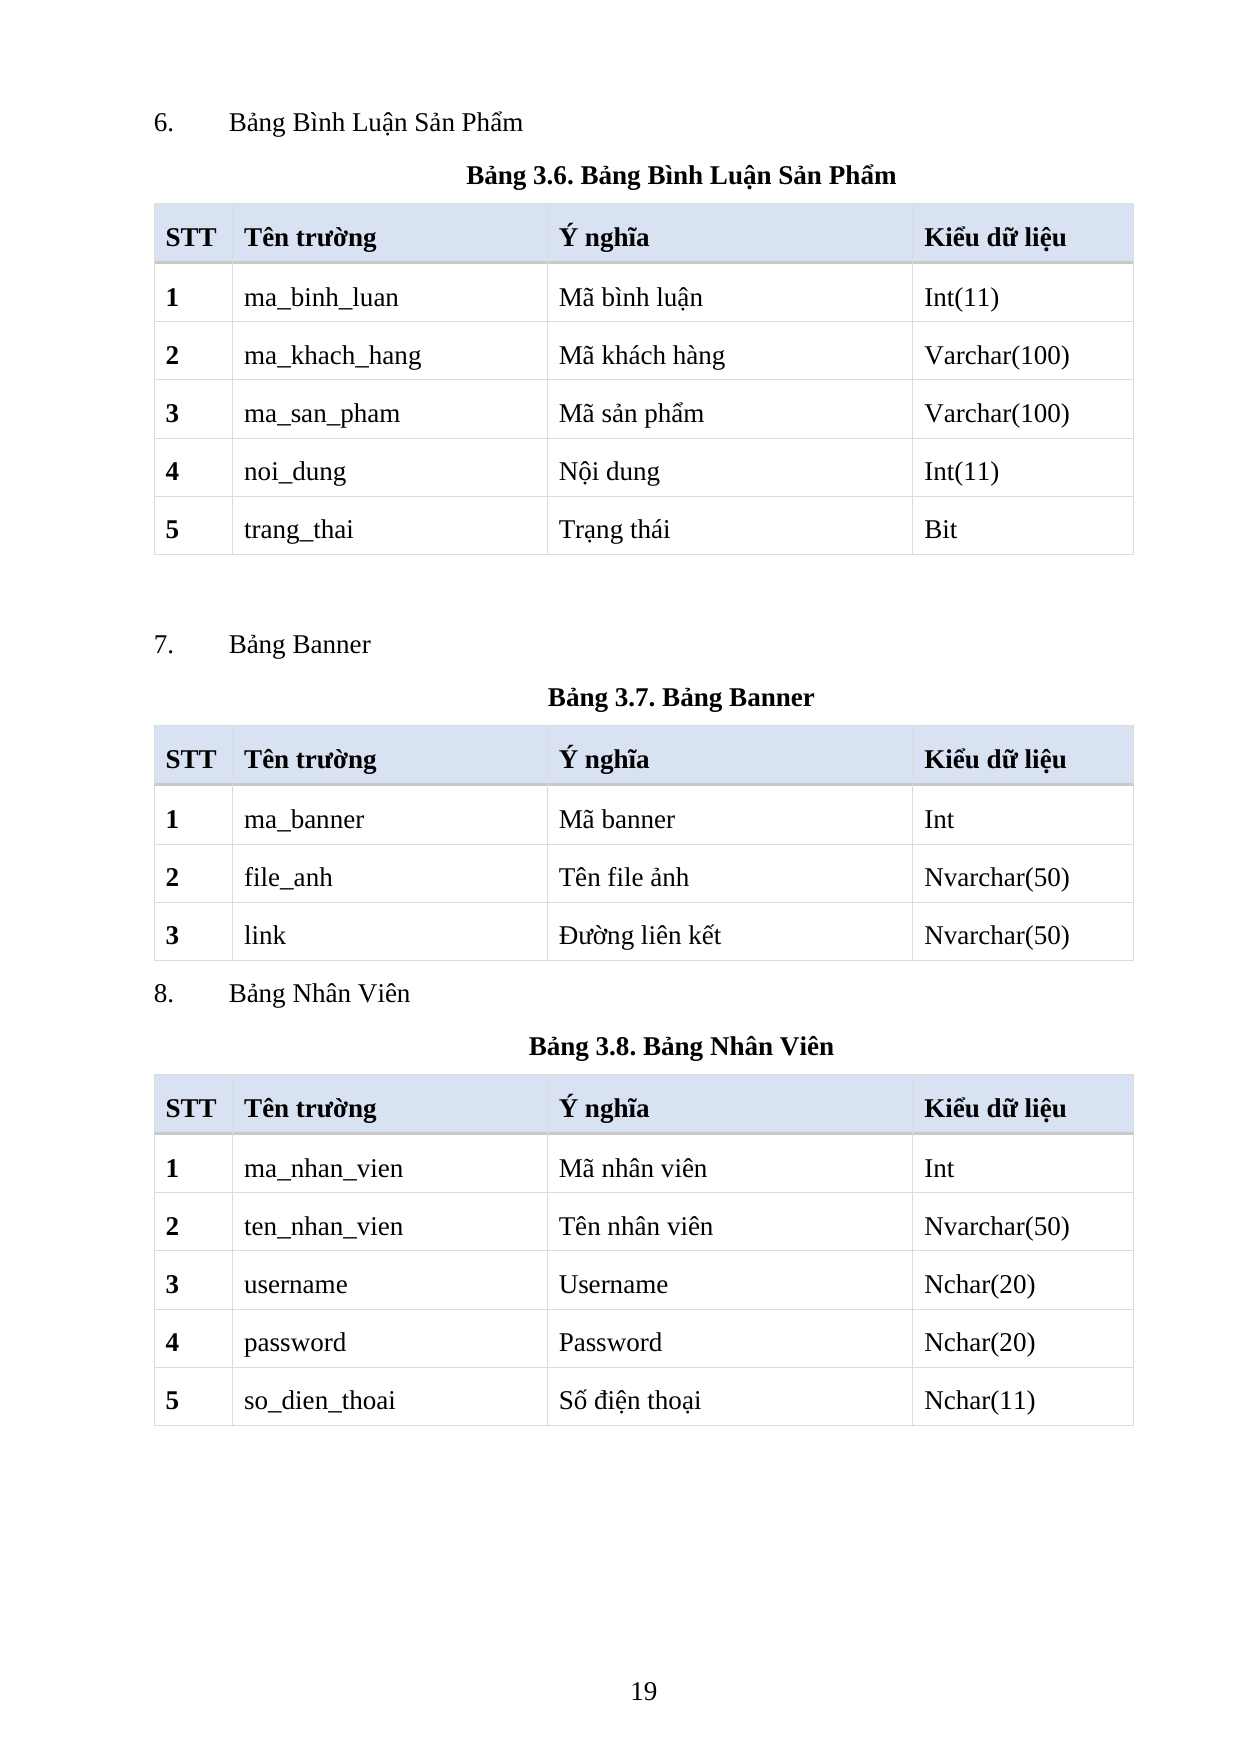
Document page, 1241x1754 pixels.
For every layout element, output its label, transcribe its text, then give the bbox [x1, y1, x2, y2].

table_cell ma_san_pham [233, 380, 547, 437]
table_header STT [155, 204, 232, 261]
table_cell Số điện thoại [548, 1368, 912, 1425]
table_header Ý nghĩa [548, 204, 912, 261]
table_cell file_anh [233, 845, 547, 902]
table_cell 1 [155, 1135, 232, 1192]
table_header Tên trường [233, 726, 547, 783]
table_cell link [233, 903, 547, 960]
table_header Tên trường [233, 1075, 547, 1132]
table_cell so_dien_thoai [233, 1368, 547, 1425]
text Bảng 3.6. Bảng Bình Luận Sản Phẩm [228, 159, 1134, 190]
table_cell Varchar(100) [913, 322, 1133, 379]
table_cell Mã nhân viên [548, 1135, 912, 1192]
table_cell ma_nhan_vien [233, 1135, 547, 1192]
table_cell noi_dung [233, 439, 547, 496]
table_cell 4 [155, 1310, 232, 1367]
table_header STT [155, 726, 232, 783]
table_cell Nchar(11) [913, 1368, 1133, 1425]
list Bảng Bình Luận Sản Phẩm [153, 106, 1134, 137]
table_cell Int [913, 1135, 1133, 1192]
table_header Kiểu dữ liệu [913, 726, 1133, 783]
table_cell ten_nhan_vien [233, 1193, 547, 1250]
table_cell Nvarchar(50) [913, 1193, 1133, 1250]
table_header STT [155, 1075, 232, 1132]
table_cell username [233, 1251, 547, 1308]
table_cell 5 [155, 1368, 232, 1425]
table_cell Int [913, 786, 1133, 843]
table_cell Password [548, 1310, 912, 1367]
table_header Kiểu dữ liệu [913, 1075, 1133, 1132]
table_cell Tên nhân viên [548, 1193, 912, 1250]
table_cell 1 [155, 786, 232, 843]
table_header Tên trường [233, 204, 547, 261]
table_cell 2 [155, 845, 232, 902]
table_cell Mã sản phẩm [548, 380, 912, 437]
table_cell Mã bình luận [548, 264, 912, 321]
table_cell Int(11) [913, 264, 1133, 321]
table_cell Tên file ảnh [548, 845, 912, 902]
table_cell Int(11) [913, 439, 1133, 496]
list Bảng Nhân Viên [153, 977, 1134, 1008]
table_cell ma_banner [233, 786, 547, 843]
table_cell ma_binh_luan [233, 264, 547, 321]
table_cell 3 [155, 1251, 232, 1308]
table_cell Nchar(20) [913, 1310, 1133, 1367]
table_header Ý nghĩa [548, 726, 912, 783]
table_cell Nchar(20) [913, 1251, 1133, 1308]
table_cell 3 [155, 903, 232, 960]
table_cell Mã khách hàng [548, 322, 912, 379]
table_cell Trạng thái [548, 497, 912, 554]
list Bảng Banner [153, 628, 1134, 660]
table_cell password [233, 1310, 547, 1367]
table_cell trang_thai [233, 497, 547, 554]
table_cell 2 [155, 322, 232, 379]
table_header Ý nghĩa [548, 1075, 912, 1132]
text Bảng 3.8. Bảng Nhân Viên [228, 1030, 1134, 1061]
table_header Kiểu dữ liệu [913, 204, 1133, 261]
table_cell Đường liên kết [548, 903, 912, 960]
table_cell Nội dung [548, 439, 912, 496]
table_cell Mã banner [548, 786, 912, 843]
table_cell 4 [155, 439, 232, 496]
table_cell Bit [913, 497, 1133, 554]
table_cell 5 [155, 497, 232, 554]
table_cell Varchar(100) [913, 380, 1133, 437]
table_cell 1 [155, 264, 232, 321]
table_cell Nvarchar(50) [913, 845, 1133, 902]
table_cell ma_khach_hang [233, 322, 547, 379]
table_cell 3 [155, 380, 232, 437]
table_cell Nvarchar(50) [913, 903, 1133, 960]
table_cell 2 [155, 1193, 232, 1250]
table_cell Username [548, 1251, 912, 1308]
text Bảng 3.7. Bảng Banner [228, 681, 1134, 713]
